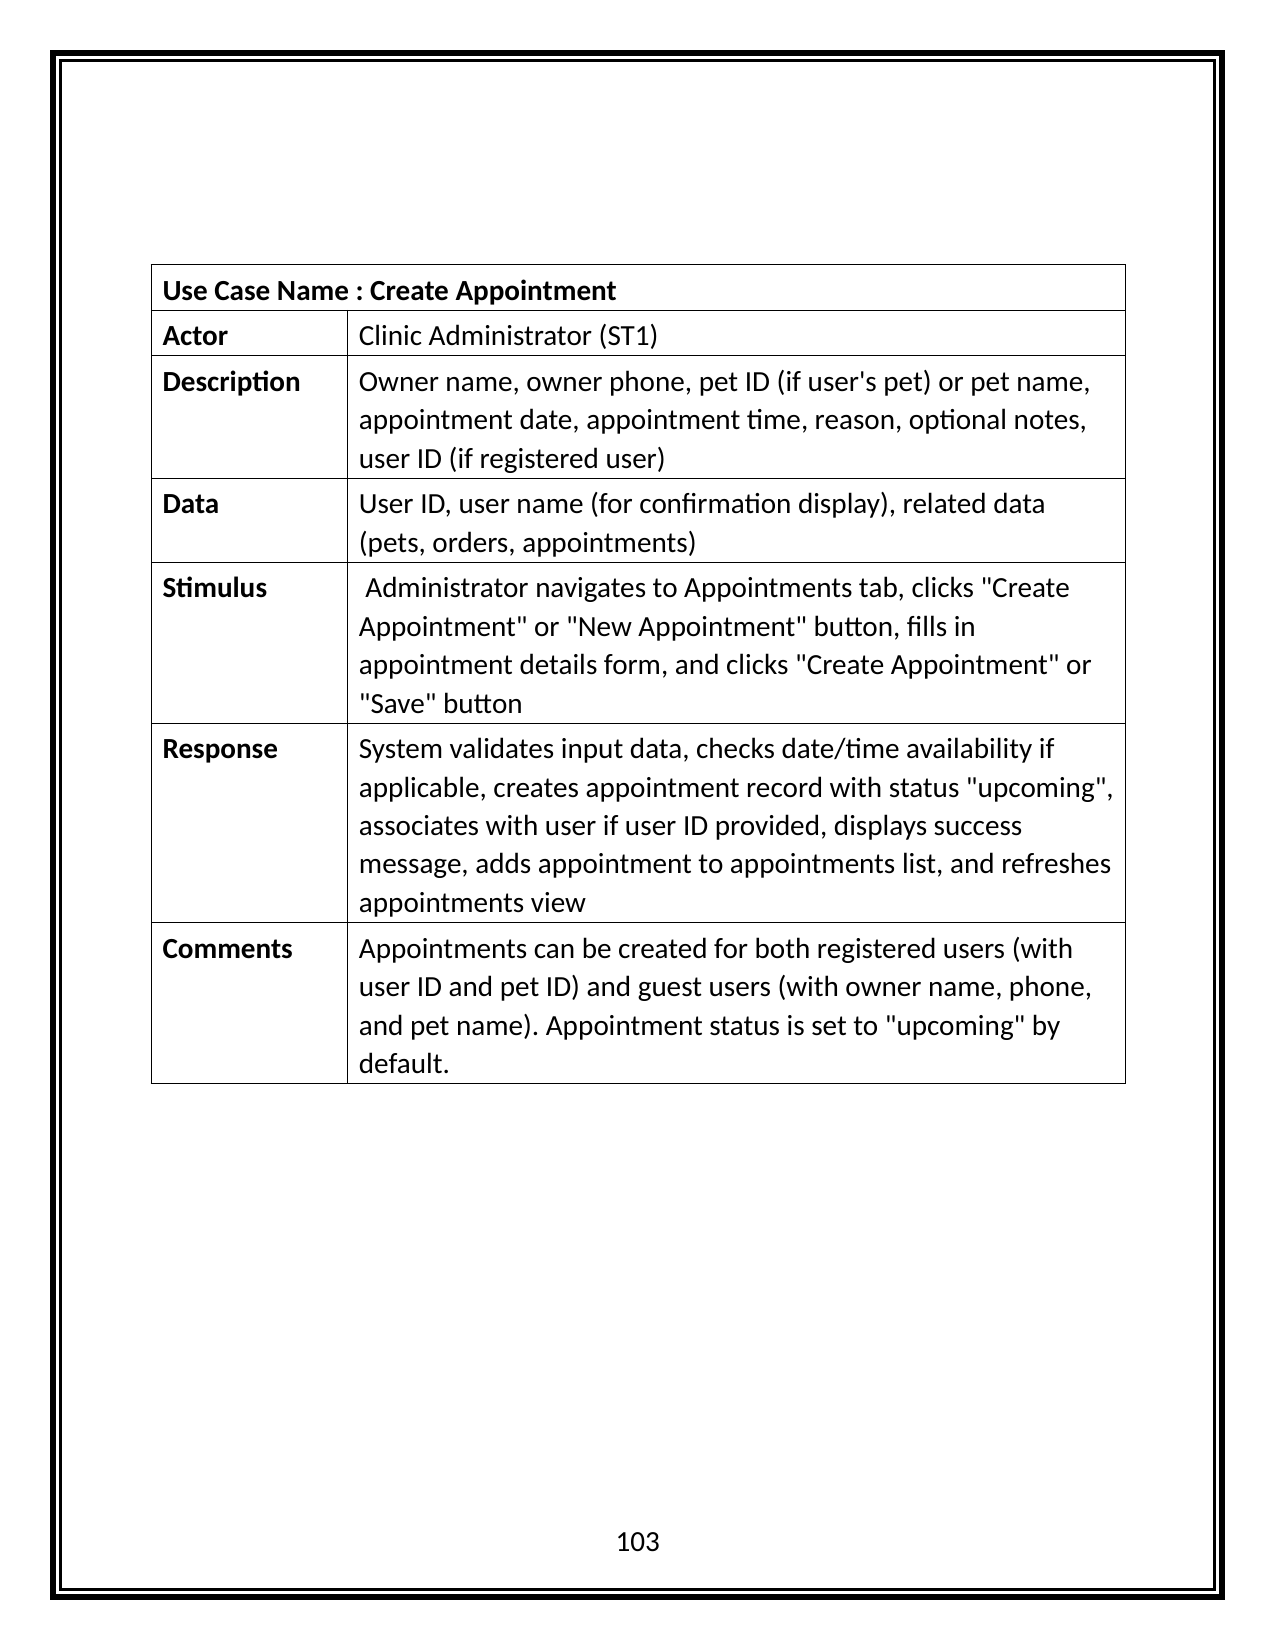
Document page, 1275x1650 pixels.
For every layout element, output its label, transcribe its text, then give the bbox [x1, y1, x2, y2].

table_header Use Case Name : Create Appointment [152, 265, 1125, 310]
table_cell Description [152, 356, 347, 478]
table_cell Clinic Administrator (ST1) [348, 311, 1125, 355]
table_cell Owner name, owner phone, pet ID (if user's pet) or pet name, appointment date, appointment time, reason, optional notes, user ID (if registered user) [348, 356, 1125, 478]
table_cell Actor [152, 311, 347, 355]
table_cell Response [152, 724, 347, 922]
table_cell User ID, user name (for confirmation display), related data (pets, orders, appointments) [348, 479, 1125, 562]
table_cell System validates input data, checks date/time availability if applicable, creates appointment record with status "upcoming", associates with user if user ID provided, displays success message, adds appointment to appointments list, and refreshes appointments view [348, 724, 1125, 922]
table_cell Comments [152, 923, 347, 1083]
table_cell Stimulus [152, 563, 347, 723]
table_cell Data [152, 479, 347, 562]
table_cell Administrator navigates to Appointments tab, clicks "Create Appointment" or "New Appointment" button, fills in appointment details form, and clicks "Create Appointment" or "Save" button [348, 563, 1125, 723]
table_cell Appointments can be created for both registered users (with user ID and pet ID) and guest users (with owner name, phone, and pet name). Appointment status is set to "upcoming" by default. [348, 923, 1125, 1083]
